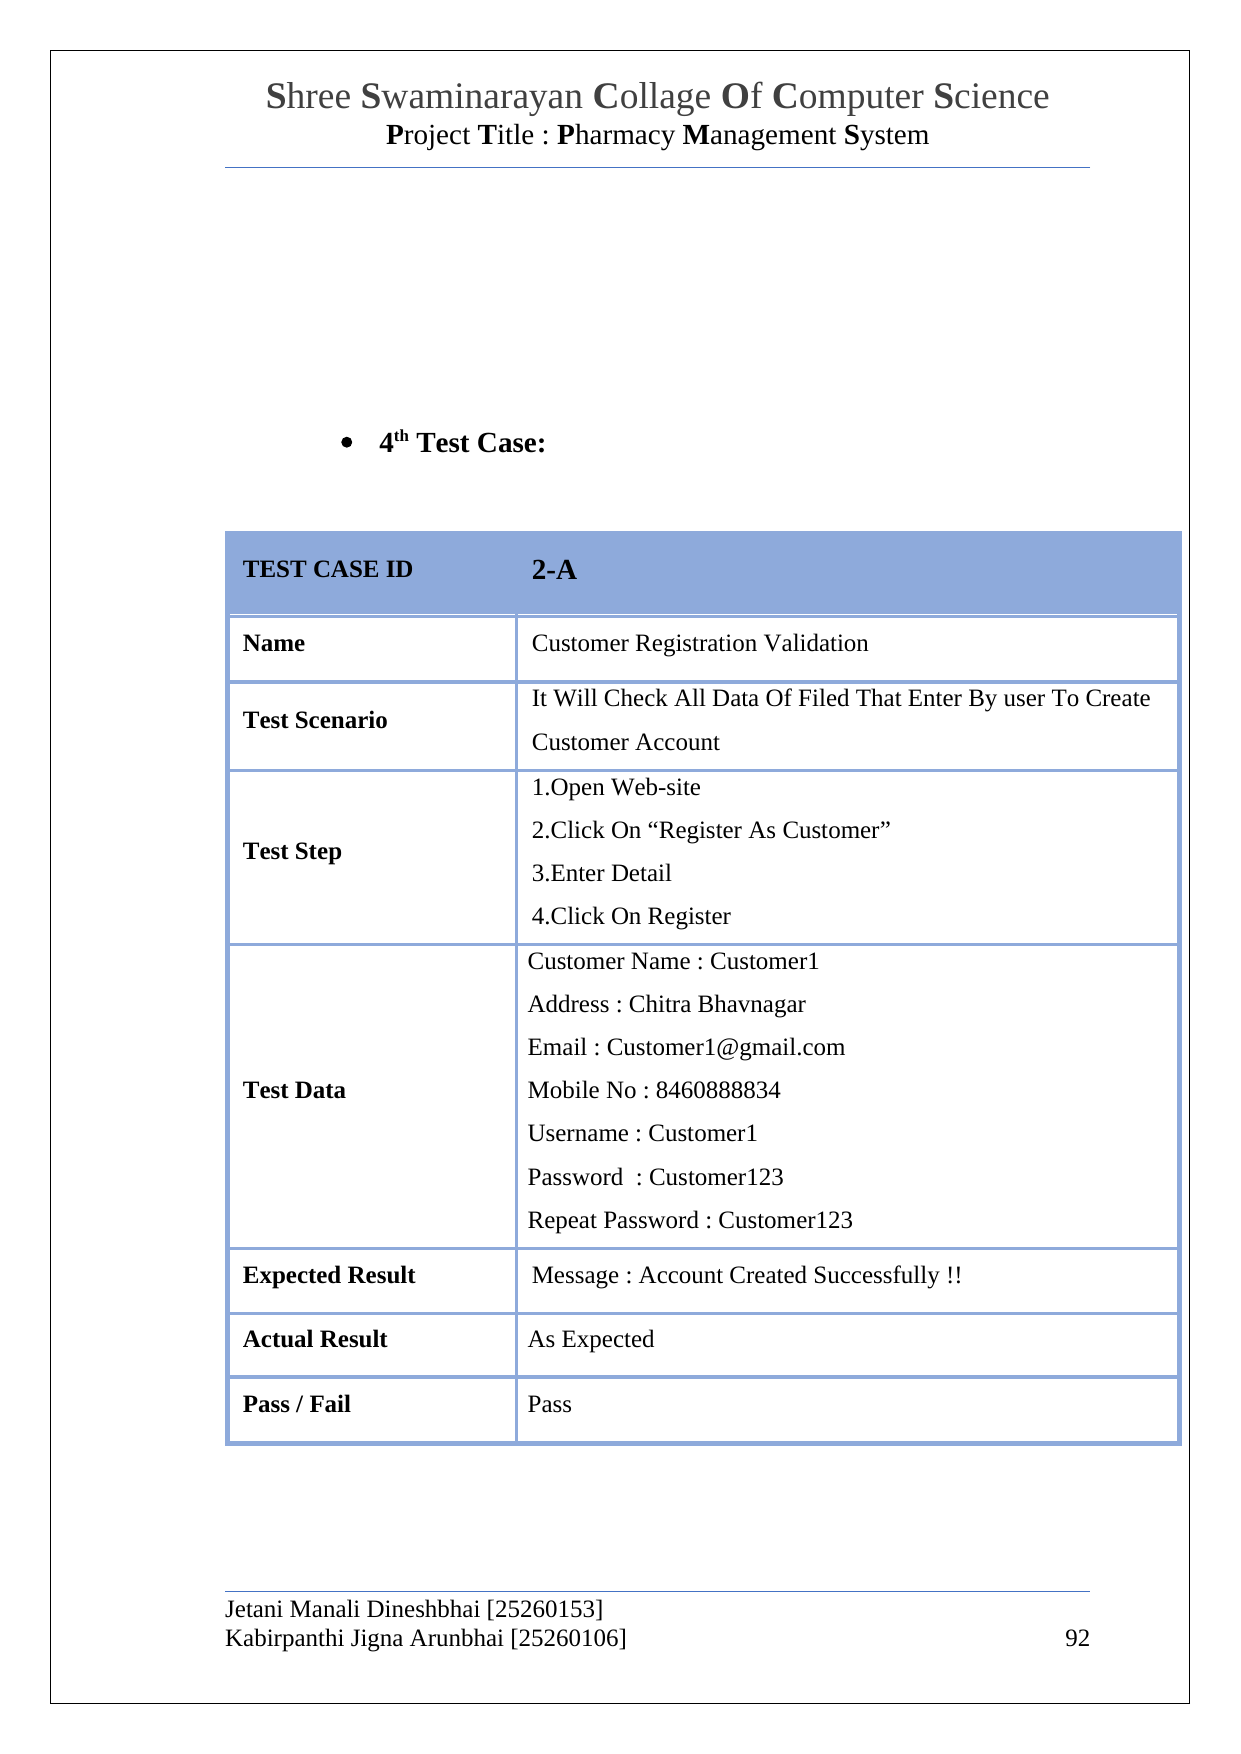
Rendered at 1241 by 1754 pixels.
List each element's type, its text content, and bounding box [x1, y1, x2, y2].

table_cell Customer Name : Customer1 Address : Chitra Bhavnagar Email : Customer1@gmail.com Mobile No : 8460888834 Username : Customer1 Password : Customer123 Repeat Password : Customer123 [518, 946, 1177, 1247]
table_cell 1.Open Web-site 2.Click On “Register As Customer” 3.Enter Detail 4.Click On Register [518, 772, 1177, 943]
table_header TEST CASE ID [230, 536, 515, 614]
table_cell Pass [518, 1379, 1177, 1441]
table_cell Expected Result [230, 1250, 515, 1312]
table_cell Name [230, 618, 515, 680]
table_cell Test Step [230, 772, 515, 943]
table_cell Pass / Fail [230, 1379, 515, 1441]
table_cell Test Scenario [230, 684, 515, 768]
list 4th Test Case: [342, 425, 1090, 501]
table_cell It Will Check All Data Of Filed That Enter By user To Create Customer Account [518, 684, 1177, 768]
table_cell Test Data [230, 946, 515, 1247]
table_cell Customer Registration Validation [518, 618, 1177, 680]
table_cell As Expected [518, 1315, 1177, 1375]
table_cell Message : Account Created Successfully !! [518, 1250, 1177, 1312]
table_cell Actual Result [230, 1315, 515, 1375]
table_header 2-A [518, 536, 1177, 614]
